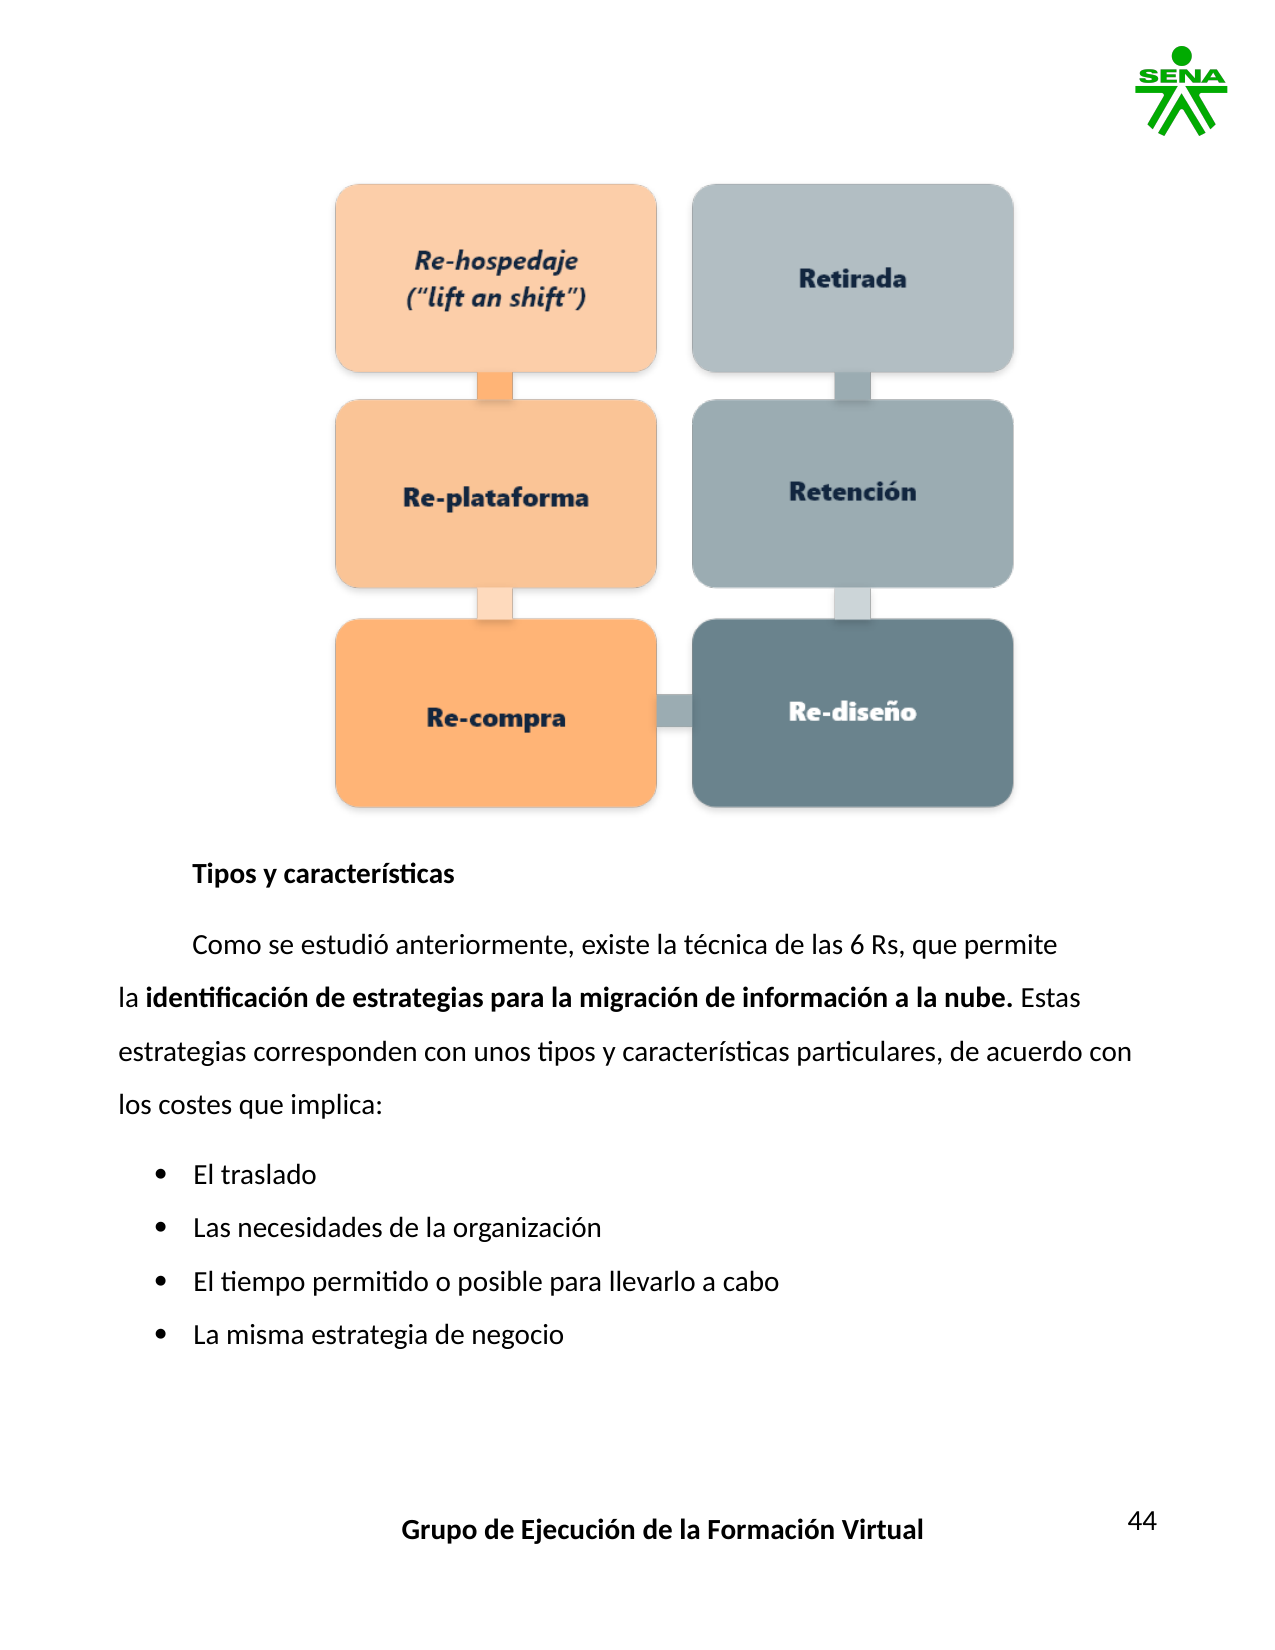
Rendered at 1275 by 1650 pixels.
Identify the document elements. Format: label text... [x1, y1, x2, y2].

list El traslado [156, 1156, 1157, 1192]
list El tiempo permitido o posible para llevarlo a cabo [156, 1263, 1157, 1299]
text Tipos y características [118, 856, 1157, 891]
picture [1135, 46, 1228, 136]
list Las necesidades de la organización [156, 1209, 1157, 1245]
picture [325, 177, 1024, 822]
list La misma estrategia de negocio [156, 1316, 1157, 1352]
text Como se estudió anteriormente, existe la técnica de las 6 Rs, que permite la identificación de estrategias para la migración de información a la nube. Estas estrategias corresponden con unos tipos y características particulares, de acuerdo con los costes que implica: [118, 926, 1157, 1122]
